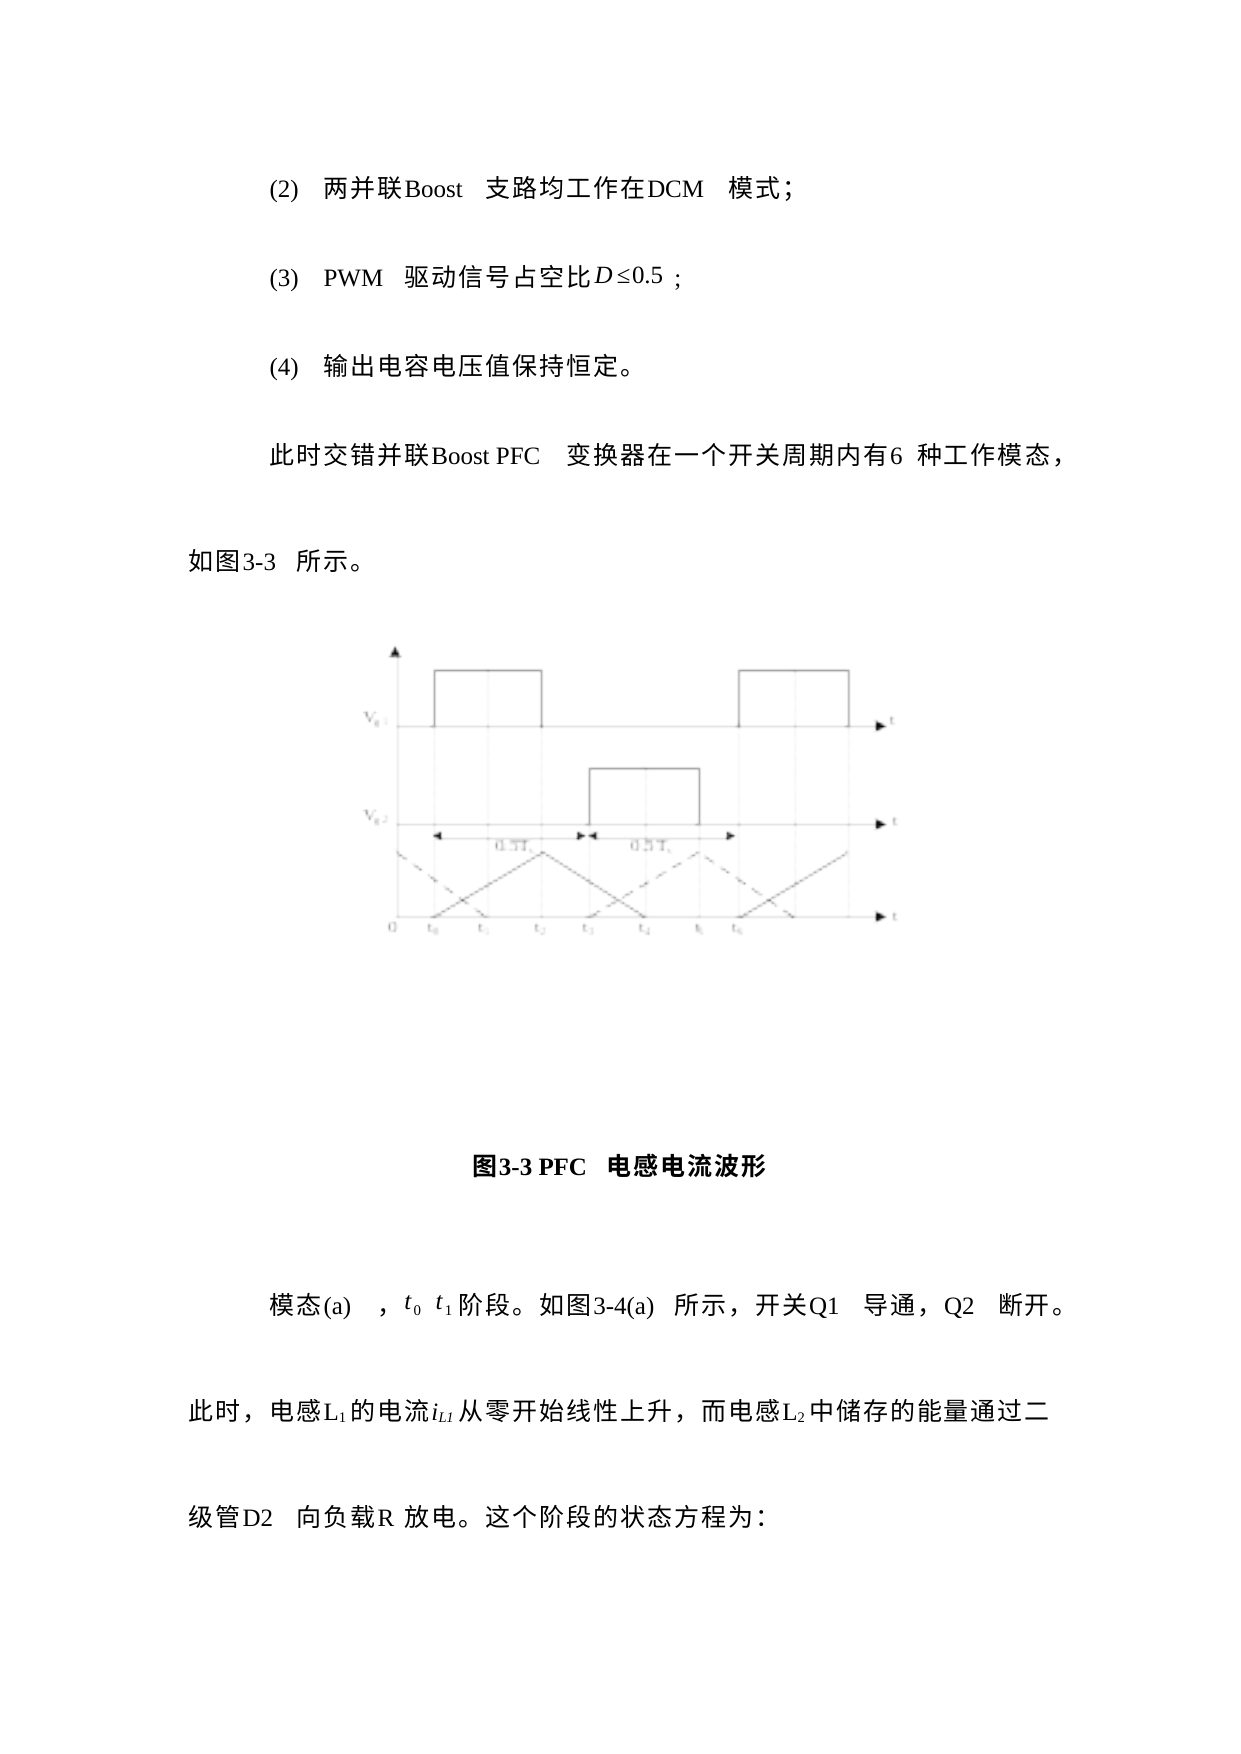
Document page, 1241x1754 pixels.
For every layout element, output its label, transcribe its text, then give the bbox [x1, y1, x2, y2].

list 输出电容电压值保持恒定。 [242, 329, 1052, 400]
text 此时交错并联Boost PFC变换器在一个开关周期内有6种工作模态，如图3-3所示。 [188, 418, 1052, 595]
text 图3-3 PFC电感电流波形 [188, 1129, 1052, 1200]
list PWM驱动信号占空比; [242, 240, 1052, 311]
text 模态(a)，阶段。如图3-4(a)所示，开关Q1导通，Q2断开。此时，电感L1的电流iL1从零开始线性上升，而电感L2中储存的能量通过二级管D2向负载R放电。这个阶段的状态方程为： [188, 1268, 1052, 1551]
list 两并联Boost支路均工作在DCM模式； [242, 151, 1052, 222]
